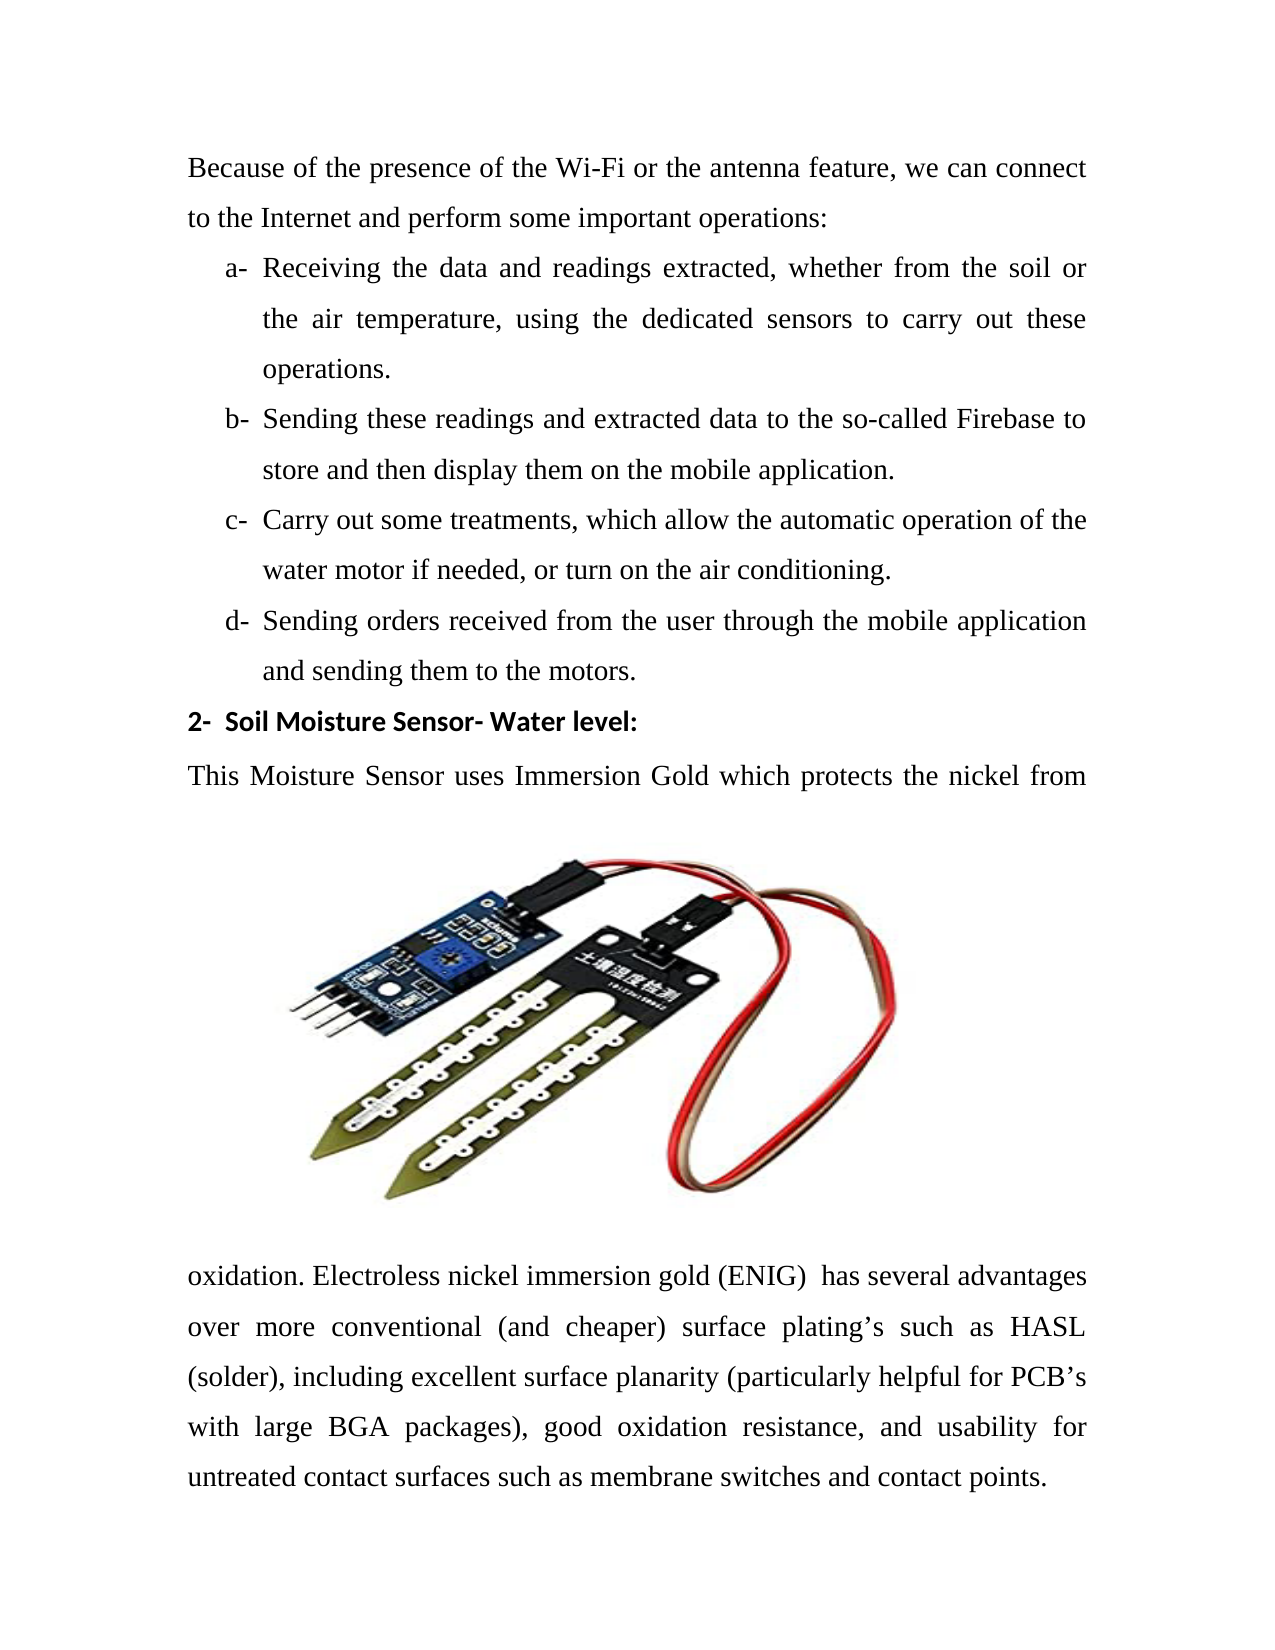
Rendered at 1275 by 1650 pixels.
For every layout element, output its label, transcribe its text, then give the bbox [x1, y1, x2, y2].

picture [241, 800, 944, 1259]
text Because of the presence of the Wi-Fi or the antenna feature, we can connect to the Internet and perform some important operations: [187, 150, 1087, 234]
list Receiving the data and readings extracted, whether from the soil or the air temperature, using the dedicated sensors to carry out these operations. [225, 251, 1087, 385]
list Carry out some treatments, which allow the automatic operation of the water motor if needed, or turn on the air conditioning. [225, 502, 1087, 586]
list Sending orders received from the user through the mobile application and sending them to the motors. [225, 603, 1087, 687]
list Sending these readings and extracted data to the so-called Firebase to store and then display them on the mobile application. [225, 402, 1087, 485]
list Soil Moisture Sensor- Water level: [187, 703, 1087, 739]
